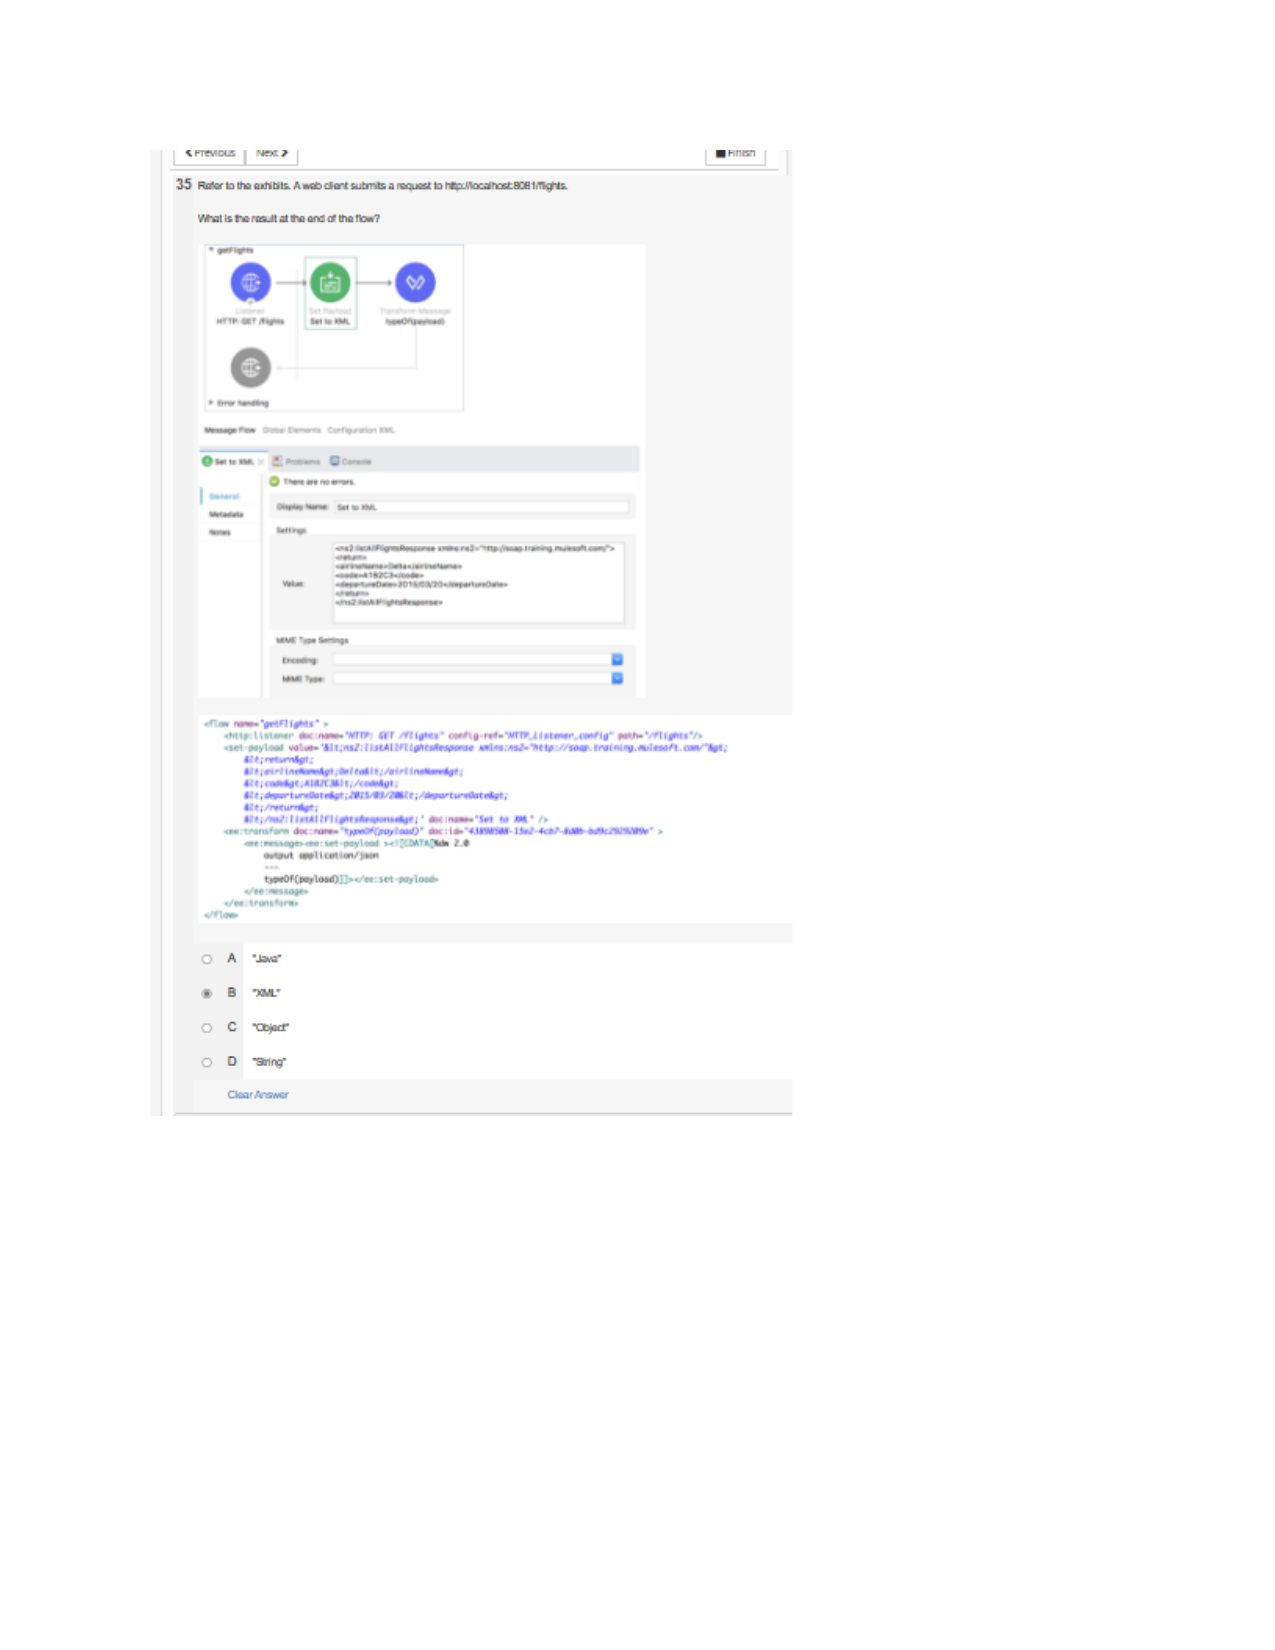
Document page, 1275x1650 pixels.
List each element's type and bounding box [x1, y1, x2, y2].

picture [150, 150, 793, 1116]
